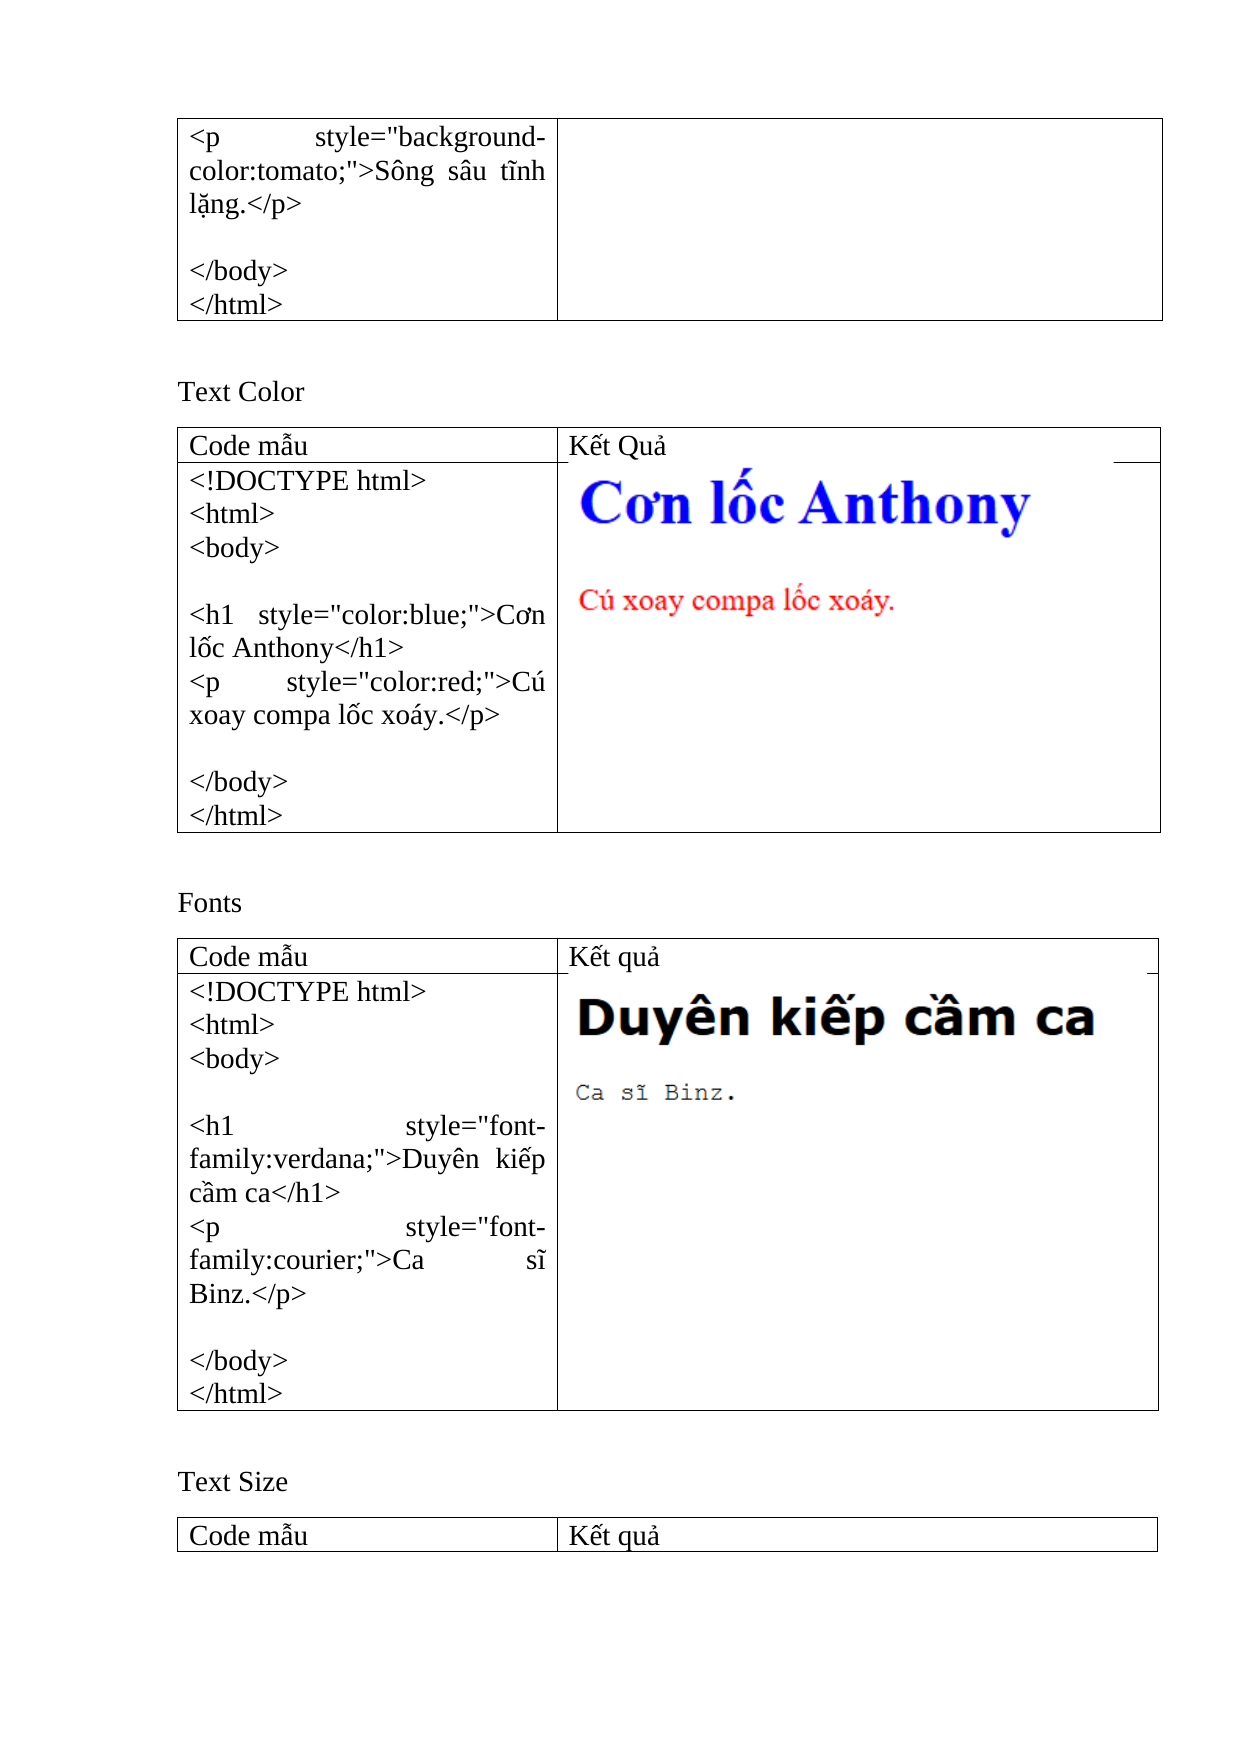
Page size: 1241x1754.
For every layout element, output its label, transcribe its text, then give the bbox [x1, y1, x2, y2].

table_header Code mẫu [178, 428, 557, 462]
picture [568, 462, 1114, 626]
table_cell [178, 119, 557, 320]
table_cell [558, 119, 1162, 320]
table_header Kết quả [558, 939, 1158, 973]
table_cell <!DOCTYPE html> <html> <body> <h1 style="font-family:verdana;">Duyên kiếp cầm ca</h1> <p style="font-family:courier;">Ca sĩ Binz.</p> </body> </html> [178, 974, 557, 1410]
table_header Kết Quả [558, 428, 1160, 462]
table_cell [558, 974, 1158, 1410]
table_header Code mẫu [178, 1518, 557, 1551]
table_header Code mẫu [178, 939, 557, 973]
table_header Kết quả [558, 1518, 1157, 1551]
text Fonts [177, 886, 1152, 919]
text Text Color [177, 374, 1152, 408]
table_cell [558, 463, 1160, 832]
text Text Size [177, 1464, 1152, 1497]
picture [568, 973, 1148, 1126]
table_cell <!DOCTYPE html> <html> <body> <h1 style="color:blue;">Cơn lốc Anthony</h1> <p style="color:red;">Cú xoay compa lốc xoáy.</p> </body> </html> [178, 463, 557, 832]
